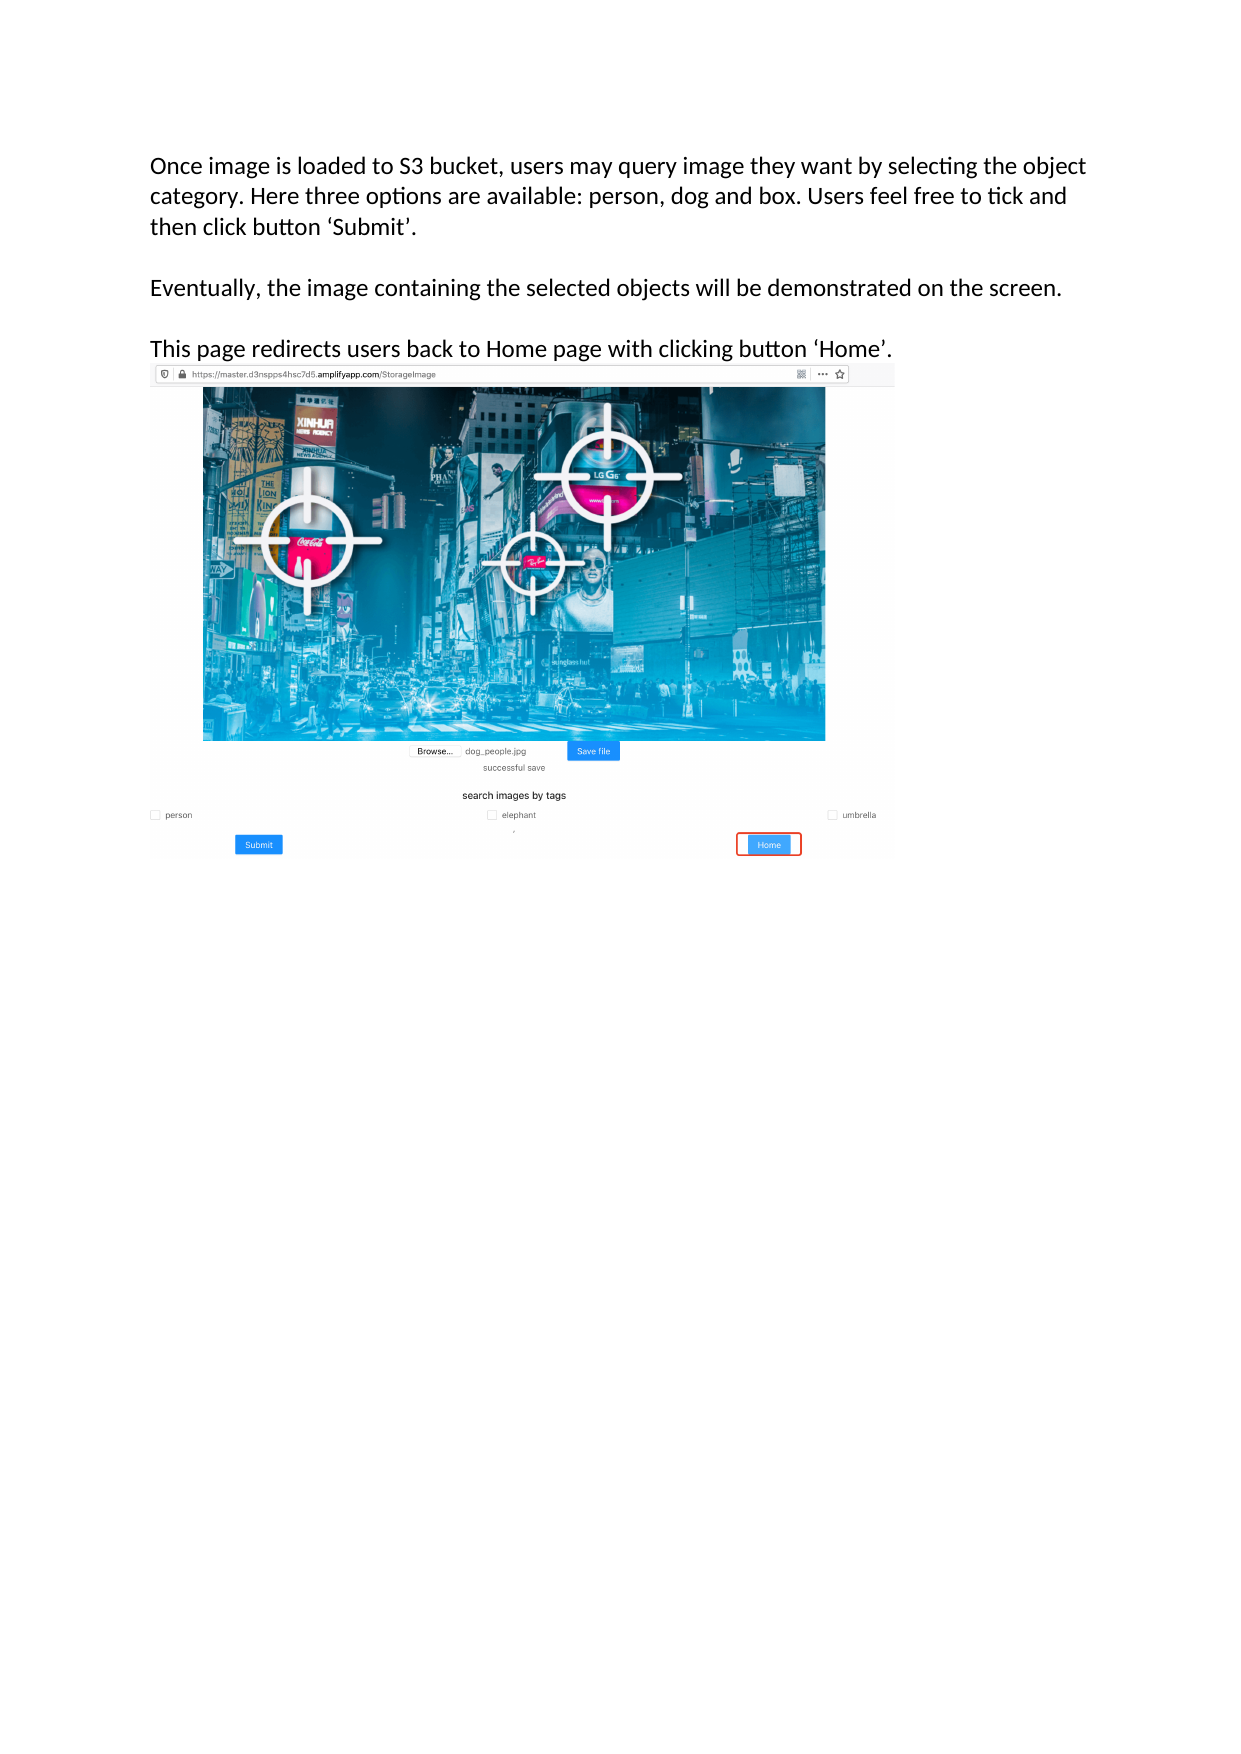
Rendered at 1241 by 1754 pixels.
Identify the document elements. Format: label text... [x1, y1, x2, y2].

text Once image is loaded to S3 bucket, users may query image they want by selecting the object category. Here three options are available: person, dog and box. Users feel free to tick and then click button ‘Submit’. [150, 150, 1090, 242]
text Eventually, the image containing the selected objects will be demonstrated on the screen. [150, 272, 1090, 303]
picture [150, 363, 895, 859]
text This page redirects users back to Home page with clicking button ‘Home’. [150, 333, 1090, 364]
